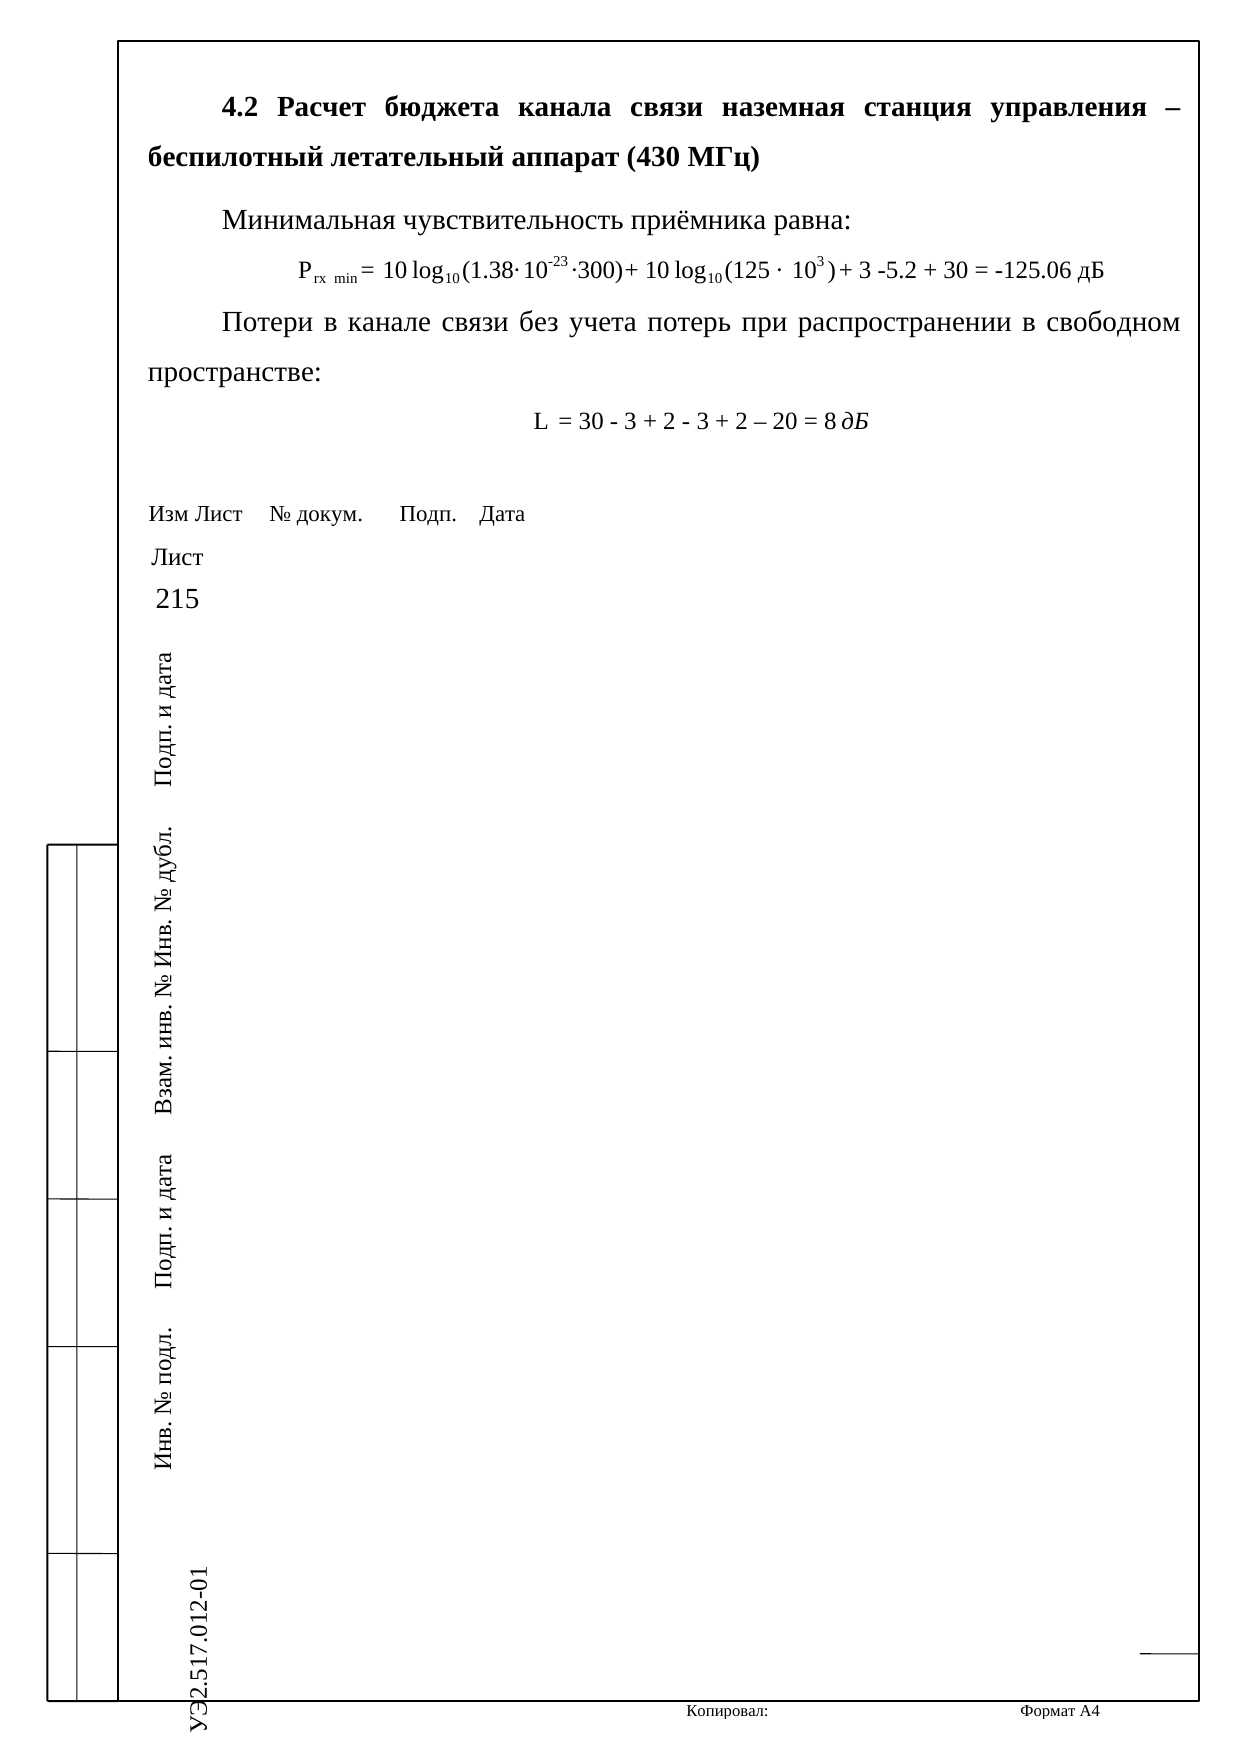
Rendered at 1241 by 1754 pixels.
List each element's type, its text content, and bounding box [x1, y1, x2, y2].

text Минимальная чувствительность приёмника равна: [148, 202, 1181, 235]
subtitle 4.2 Расчет бюджета канала связи наземная станция управления – беспилотный летательный аппарат (430 МГц) [148, 89, 1181, 172]
text Потери в канале связи без учета потерь при распространении в свободном пространстве: [148, 304, 1181, 388]
